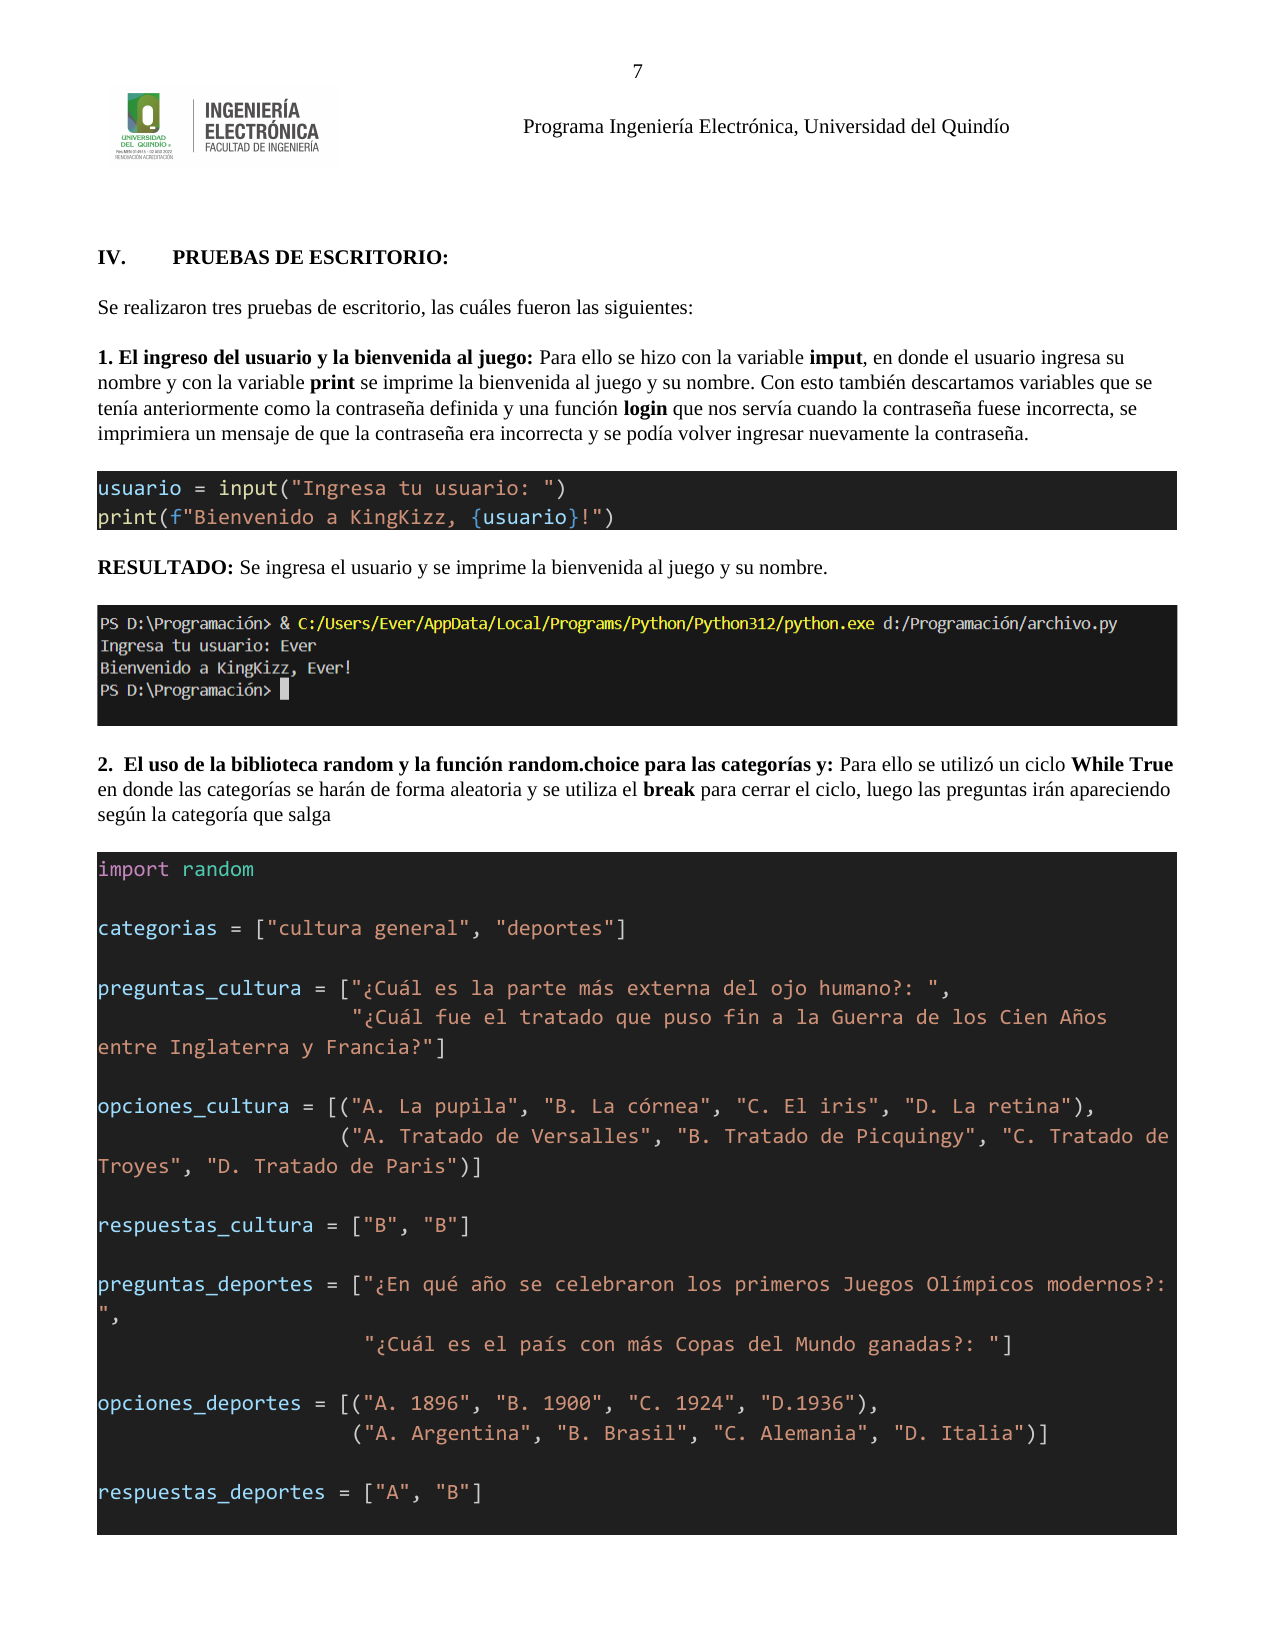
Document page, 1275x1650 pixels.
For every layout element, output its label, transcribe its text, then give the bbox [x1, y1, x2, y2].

text Se realizaron tres pruebas de escritorio, las cuáles fueron las siguientes: [97, 295, 1177, 319]
text print(f"Bienvenido a KingKizz, {usuario}!") [97, 501, 1177, 530]
text "¿Cuál es el país con más Copas del Mundo ganadas?: "] [97, 1327, 1177, 1357]
text opciones_cultura = [("A. La pupila", "B. La córnea", "C. El iris", "D. La retina"), [97, 1090, 1177, 1119]
text import random [97, 852, 1177, 882]
text usuario = input("Ingresa tu usuario: ") [97, 471, 1177, 501]
list PRUEBAS DE ESCRITORIO: [97, 245, 1177, 269]
text opciones_deportes = [("A. 1896", "B. 1900", "C. 1924", "D.1936"), [97, 1387, 1177, 1416]
text 1. El ingreso del usuario y la bienvenida al juego: Para ello se hizo con la variable imput, en donde el usuario ingresa su nombre y con la variable print se imprime la bienvenida al juego y su nombre. Con esto también descartamos variables que se tenía anteriormente como la contraseña definida y una función login que nos servía cuando la contraseña fuese incorrecta, se imprimiera un mensaje de que la contraseña era incorrecta y se podía volver ingresar nuevamente la contraseña. [97, 345, 1177, 445]
text ("A. Argentina", "B. Brasil", "C. Alemania", "D. Italia")] [97, 1416, 1177, 1446]
text "¿Cuál fue el tratado que puso fin a la Guerra de los Cien Años entre Inglaterra y Francia?"] [97, 1001, 1177, 1060]
text respuestas_cultura = ["B", "B"] [97, 1208, 1177, 1238]
text respuestas_deportes = ["A", "B"] [97, 1476, 1177, 1505]
picture [97, 605, 1178, 726]
text ("A. Tratado de Versalles", "B. Tratado de Picquingy", "C. Tratado de Troyes", "D. Tratado de Paris")] [97, 1119, 1177, 1179]
text categorias = ["cultura general", "deportes"] [97, 912, 1177, 941]
text preguntas_deportes = ["¿En qué año se celebraron los primeros Juegos Olímpicos modernos?: ", [97, 1268, 1177, 1327]
text 2. El uso de la biblioteca random y la función random.choice para las categorías y: Para ello se utilizó un ciclo While True en donde las categorías se harán de forma aleatoria y se utiliza el break para cerrar el ciclo, luego las preguntas irán apareciendo según la categoría que salga [97, 752, 1177, 826]
picture [108, 84, 339, 167]
text RESULTADO: Se ingresa el usuario y se imprime la bienvenida al juego y su nombre. [97, 555, 1177, 579]
text preguntas_cultura = ["¿Cuál es la parte más externa del ojo humano?: ", [97, 971, 1177, 1001]
